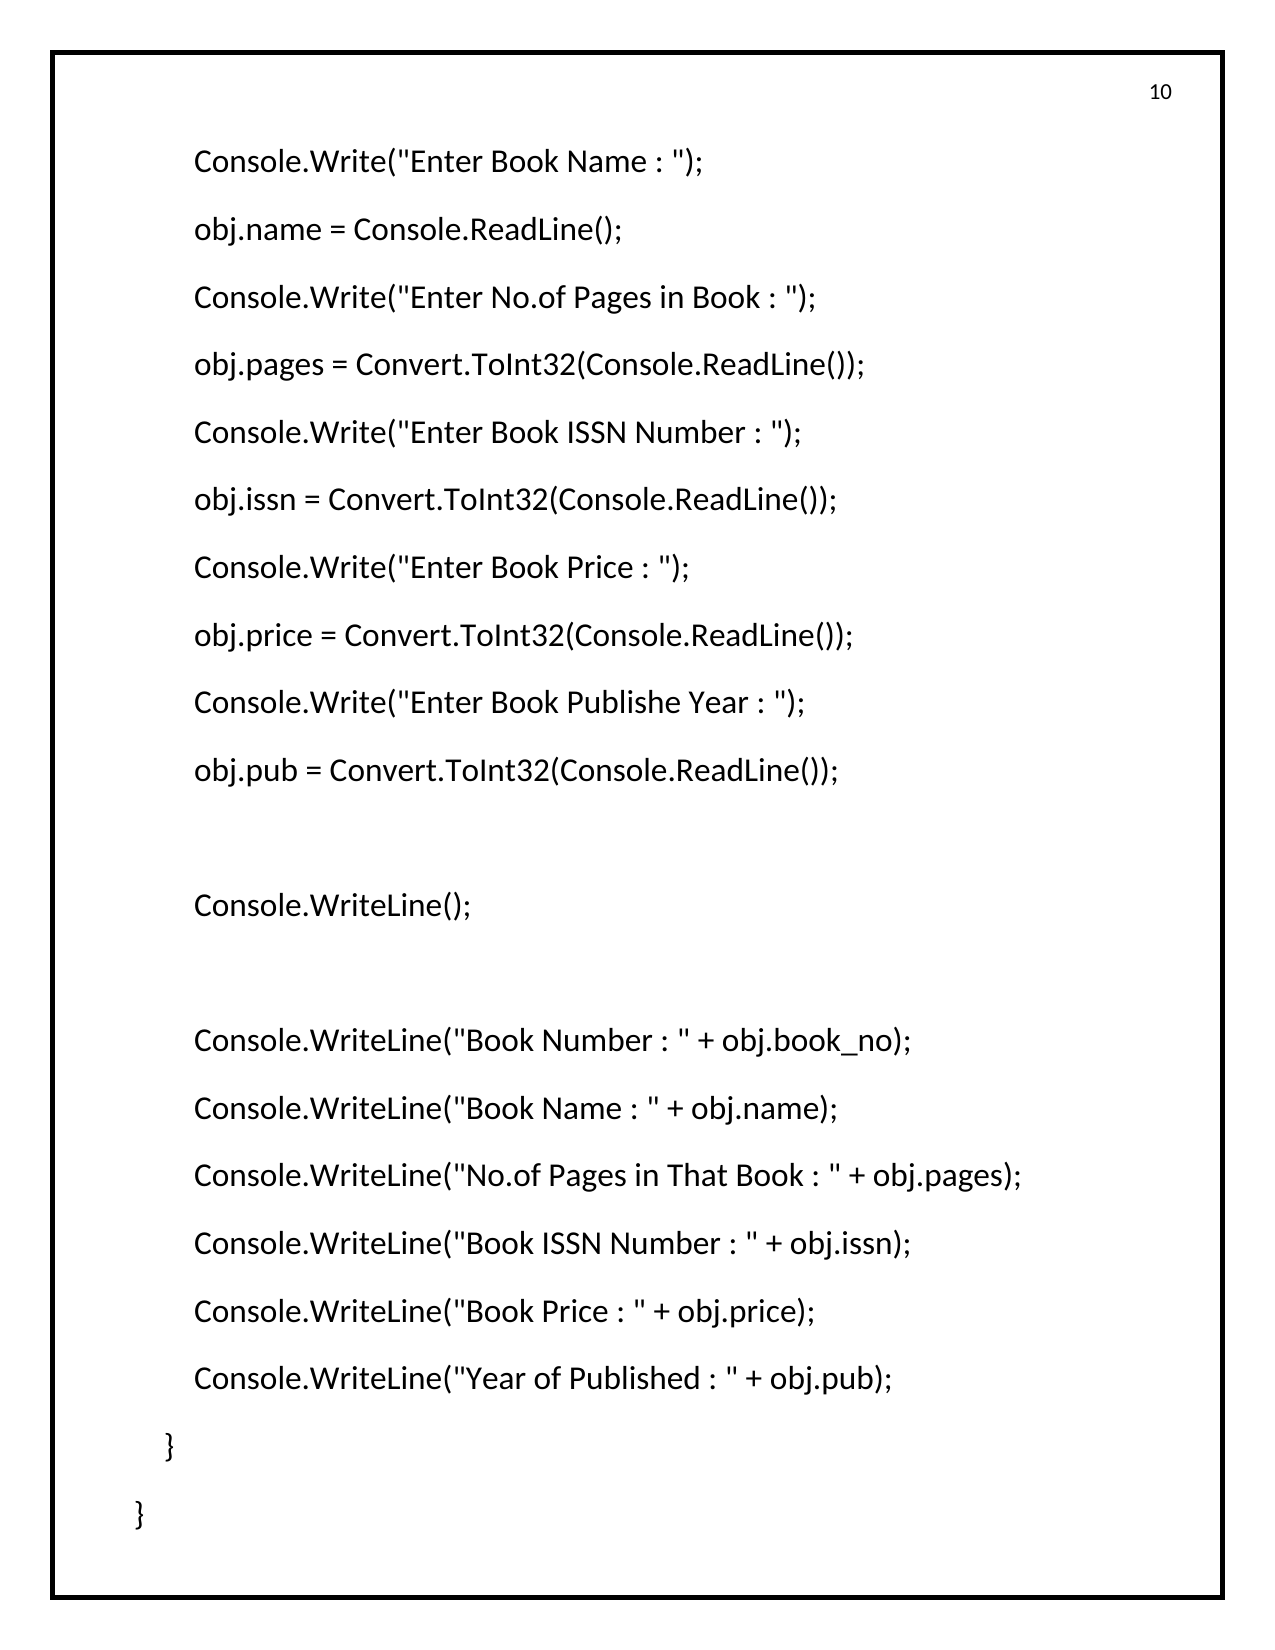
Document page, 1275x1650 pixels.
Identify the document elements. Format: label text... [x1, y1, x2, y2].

text Console.WriteLine("Year of Published : " + obj.pub); [103, 1357, 1172, 1398]
text Console.Write("Enter Book Name : "); [103, 140, 1172, 181]
text obj.pub = Convert.ToInt32(Console.ReadLine()); [103, 749, 1172, 789]
text Console.Write("Enter No.of Pages in Book : "); [103, 276, 1172, 316]
text Console.WriteLine("No.of Pages in That Book : " + obj.pages); [103, 1154, 1172, 1195]
text Console.Write("Enter Book Price : "); [103, 546, 1172, 587]
text Console.WriteLine("Book Number : " + obj.book_no); [103, 1019, 1172, 1060]
text Console.WriteLine(); [103, 884, 1172, 925]
text Console.Write("Enter Book Publishe Year : "); [103, 681, 1172, 722]
text Console.WriteLine("Book Name : " + obj.name); [103, 1087, 1172, 1128]
text obj.issn = Convert.ToInt32(Console.ReadLine()); [103, 478, 1172, 519]
text obj.name = Console.ReadLine(); [103, 208, 1172, 249]
text Console.WriteLine("Book Price : " + obj.price); [103, 1290, 1172, 1330]
text } [103, 1425, 1172, 1466]
text obj.pages = Convert.ToInt32(Console.ReadLine()); [103, 343, 1172, 384]
text obj.price = Convert.ToInt32(Console.ReadLine()); [103, 614, 1172, 654]
text Console.WriteLine("Book ISSN Number : " + obj.issn); [103, 1222, 1172, 1263]
text Console.Write("Enter Book ISSN Number : "); [103, 411, 1172, 452]
text } [103, 1492, 1172, 1533]
